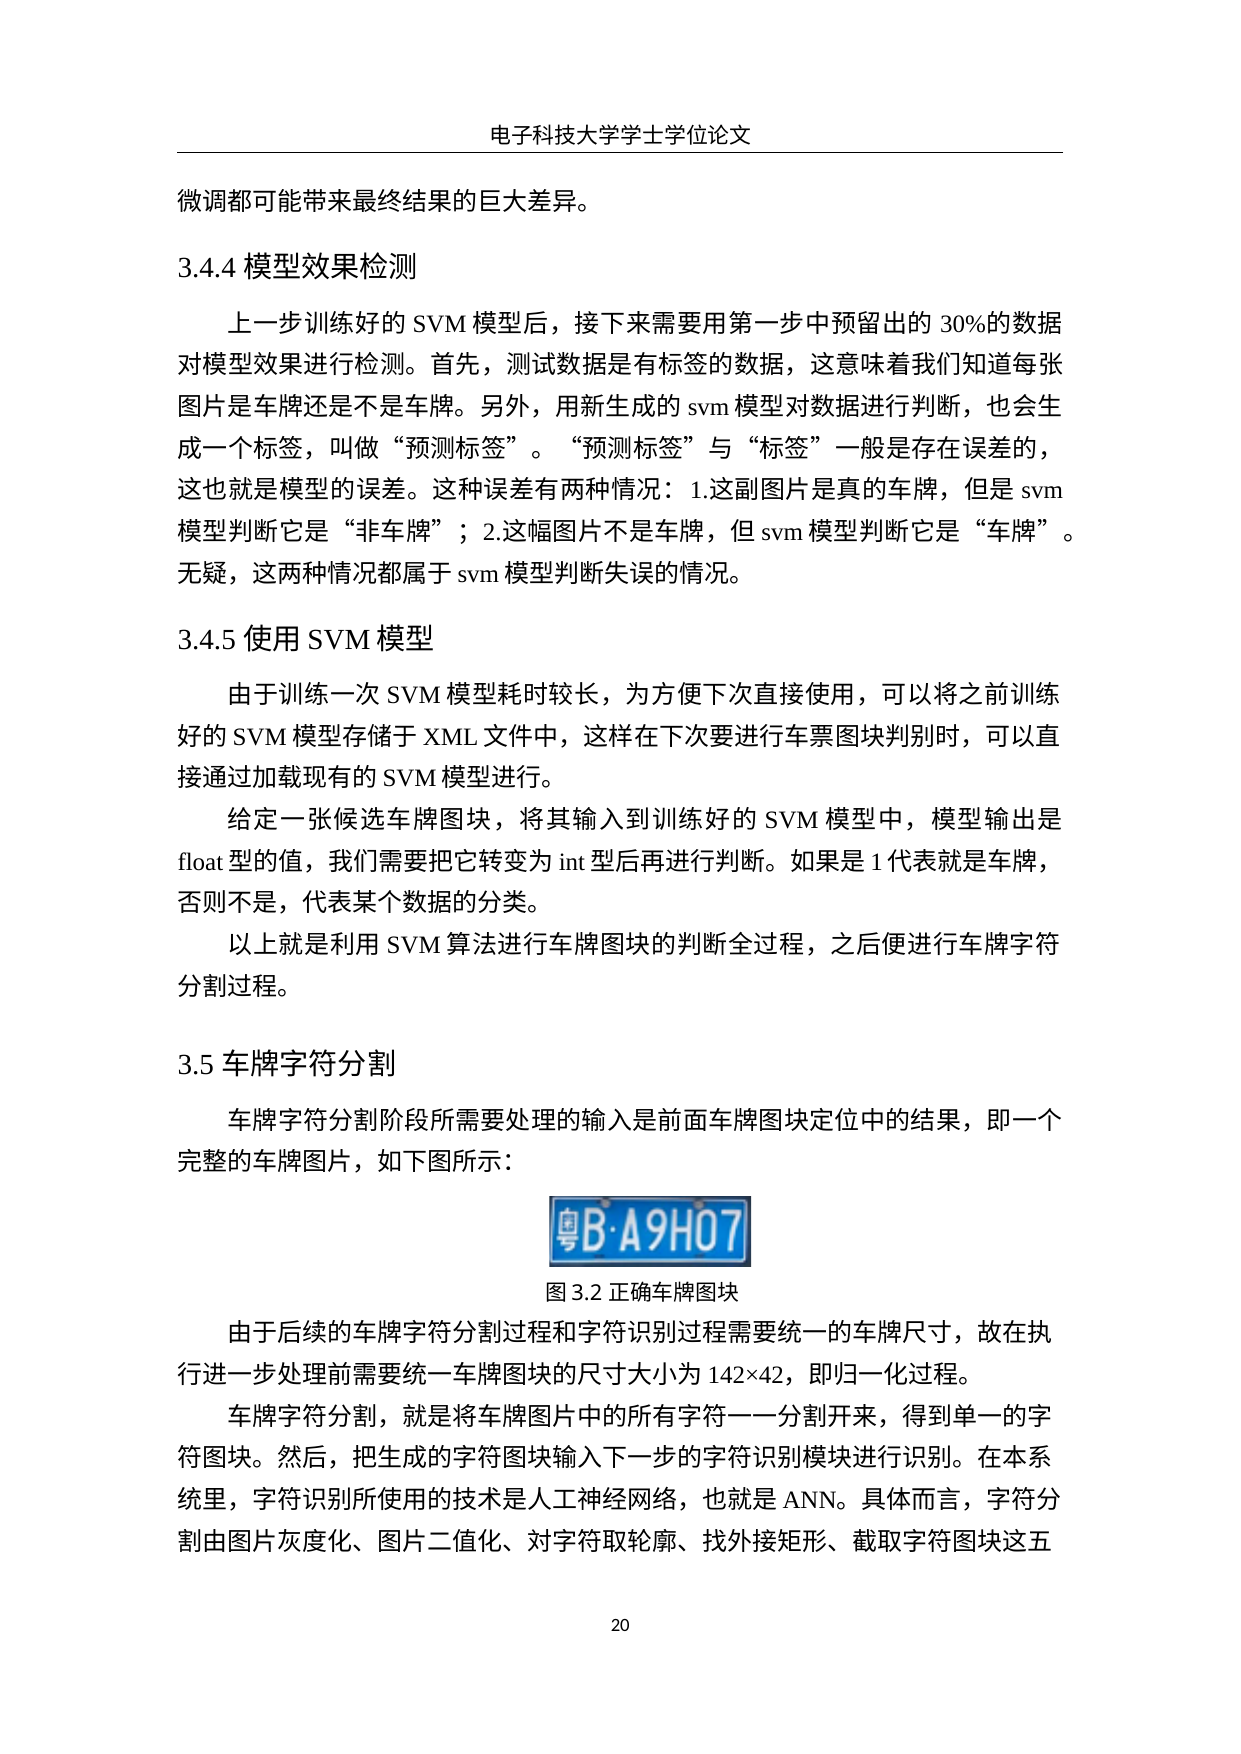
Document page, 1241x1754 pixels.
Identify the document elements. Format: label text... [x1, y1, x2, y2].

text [177, 1392, 1063, 1558]
picture [549, 1196, 752, 1267]
text 3.4.4 模型效果检测 [177, 244, 1063, 286]
text 由于后续的车牌字符分割过程和字符识别过程需要统一的车牌尺寸，故在执行进一步处理前需要统一车牌图块的尺寸大小为142×42，即归一化过程。 [177, 1308, 1063, 1392]
text 3.5 车牌字符分割 [177, 1041, 1063, 1083]
text 3.4.5 使用SVM模型 [177, 615, 1063, 658]
text 以上就是利用SVM算法进行车牌图块的判断全过程，之后便进行车牌字符分割过程。 [177, 920, 1063, 1003]
text 车牌字符分割阶段所需要处理的输入是前面车牌图块定位中的结果，即一个完整的车牌图片，如下图所示： [177, 1096, 1063, 1179]
text 上一步训练好的SVM模型后，接下来需要用第一步中预留出的30%的数据对模型效果进行检测。首先，测试数据是有标签的数据，这意味着我们知道每张图片是车牌还是不是车牌。另外，用新生成的svm模型对数据进行判断，也会生成一个标签，叫做“预测标签”。“预测标签”与“标签”一般是存在误差的，这也就是模型的误差。这种误差有两种情况：1.这副图片是真的车牌，但是svm模型判断它是“非车牌”；2.这幅图片不是车牌，但svm模型判断它是“车牌”。无疑，这两种情况都属于svm模型判断失误的情况。 [177, 299, 1063, 590]
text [177, 177, 1063, 219]
text 给定一张候选车牌图块，将其输入到训练好的SVM模型中，模型输出是float型的值，我们需要把它转变为int型后再进行判断。如果是1代表就是车牌，否则不是，代表某个数据的分类。 [177, 795, 1063, 920]
text 图3.2 正确车牌图块 [177, 1179, 1063, 1308]
text 由于训练一次SVM模型耗时较长，为方便下次直接使用，可以将之前训练好的SVM模型存储于XML文件中，这样在下次要进行车票图块判别时，可以直接通过加载现有的SVM模型进行。 [177, 670, 1063, 795]
